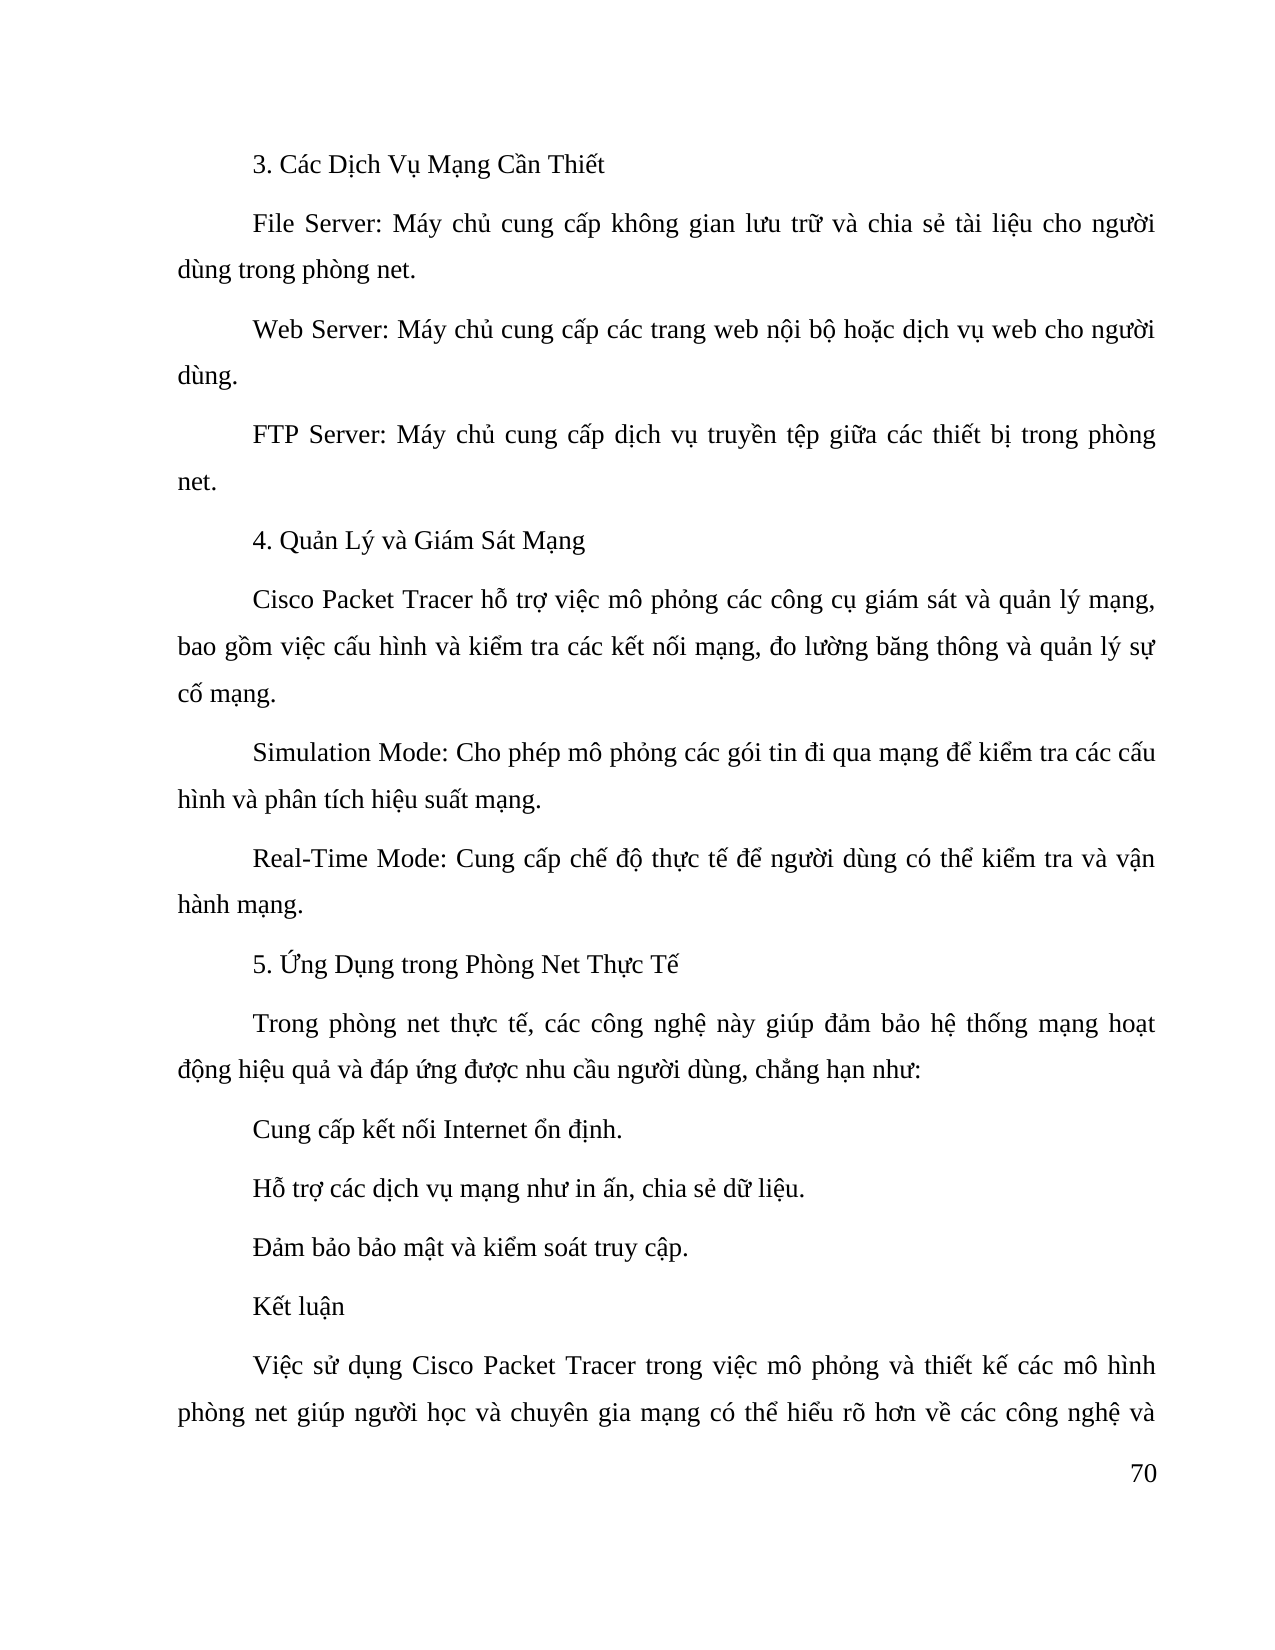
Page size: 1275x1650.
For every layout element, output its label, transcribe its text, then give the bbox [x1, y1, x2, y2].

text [177, 1349, 1157, 1427]
text Trong phòng net thực tế, các công nghệ này giúp đảm bảo hệ thống mạng hoạt động hiệu quả và đáp ứng được nhu cầu người dùng, chẳng hạn như: [177, 1007, 1157, 1085]
text Đảm bảo bảo mật và kiểm soát truy cập. [177, 1231, 1157, 1262]
text FTP Server: Máy chủ cung cấp dịch vụ truyền tệp giữa các thiết bị trong phòng net. [177, 418, 1157, 496]
text Simulation Mode: Cho phép mô phỏng các gói tin đi qua mạng để kiểm tra các cấu hình và phân tích hiệu suất mạng. [177, 736, 1157, 814]
text Hỗ trợ các dịch vụ mạng như in ấn, chia sẻ dữ liệu. [177, 1172, 1157, 1203]
text Cung cấp kết nối Internet ổn định. [177, 1113, 1157, 1144]
text Web Server: Máy chủ cung cấp các trang web nội bộ hoặc dịch vụ web cho người dùng. [177, 313, 1157, 391]
text 4. Quản Lý và Giám Sát Mạng [177, 524, 1157, 556]
text Kết luận [177, 1290, 1157, 1321]
text Real-Time Mode: Cung cấp chế độ thực tế để người dùng có thể kiểm tra và vận hành mạng. [177, 842, 1157, 920]
text Cisco Packet Tracer hỗ trợ việc mô phỏng các công cụ giám sát và quản lý mạng, bao gồm việc cấu hình và kiểm tra các kết nối mạng, đo lường băng thông và quản lý sự cố mạng. [177, 583, 1157, 708]
text 3. Các Dịch Vụ Mạng Cần Thiết [177, 148, 1157, 179]
text File Server: Máy chủ cung cấp không gian lưu trữ và chia sẻ tài liệu cho người dùng trong phòng net. [177, 207, 1157, 285]
text 5. Ứng Dụng trong Phòng Net Thực Tế [177, 948, 1157, 979]
